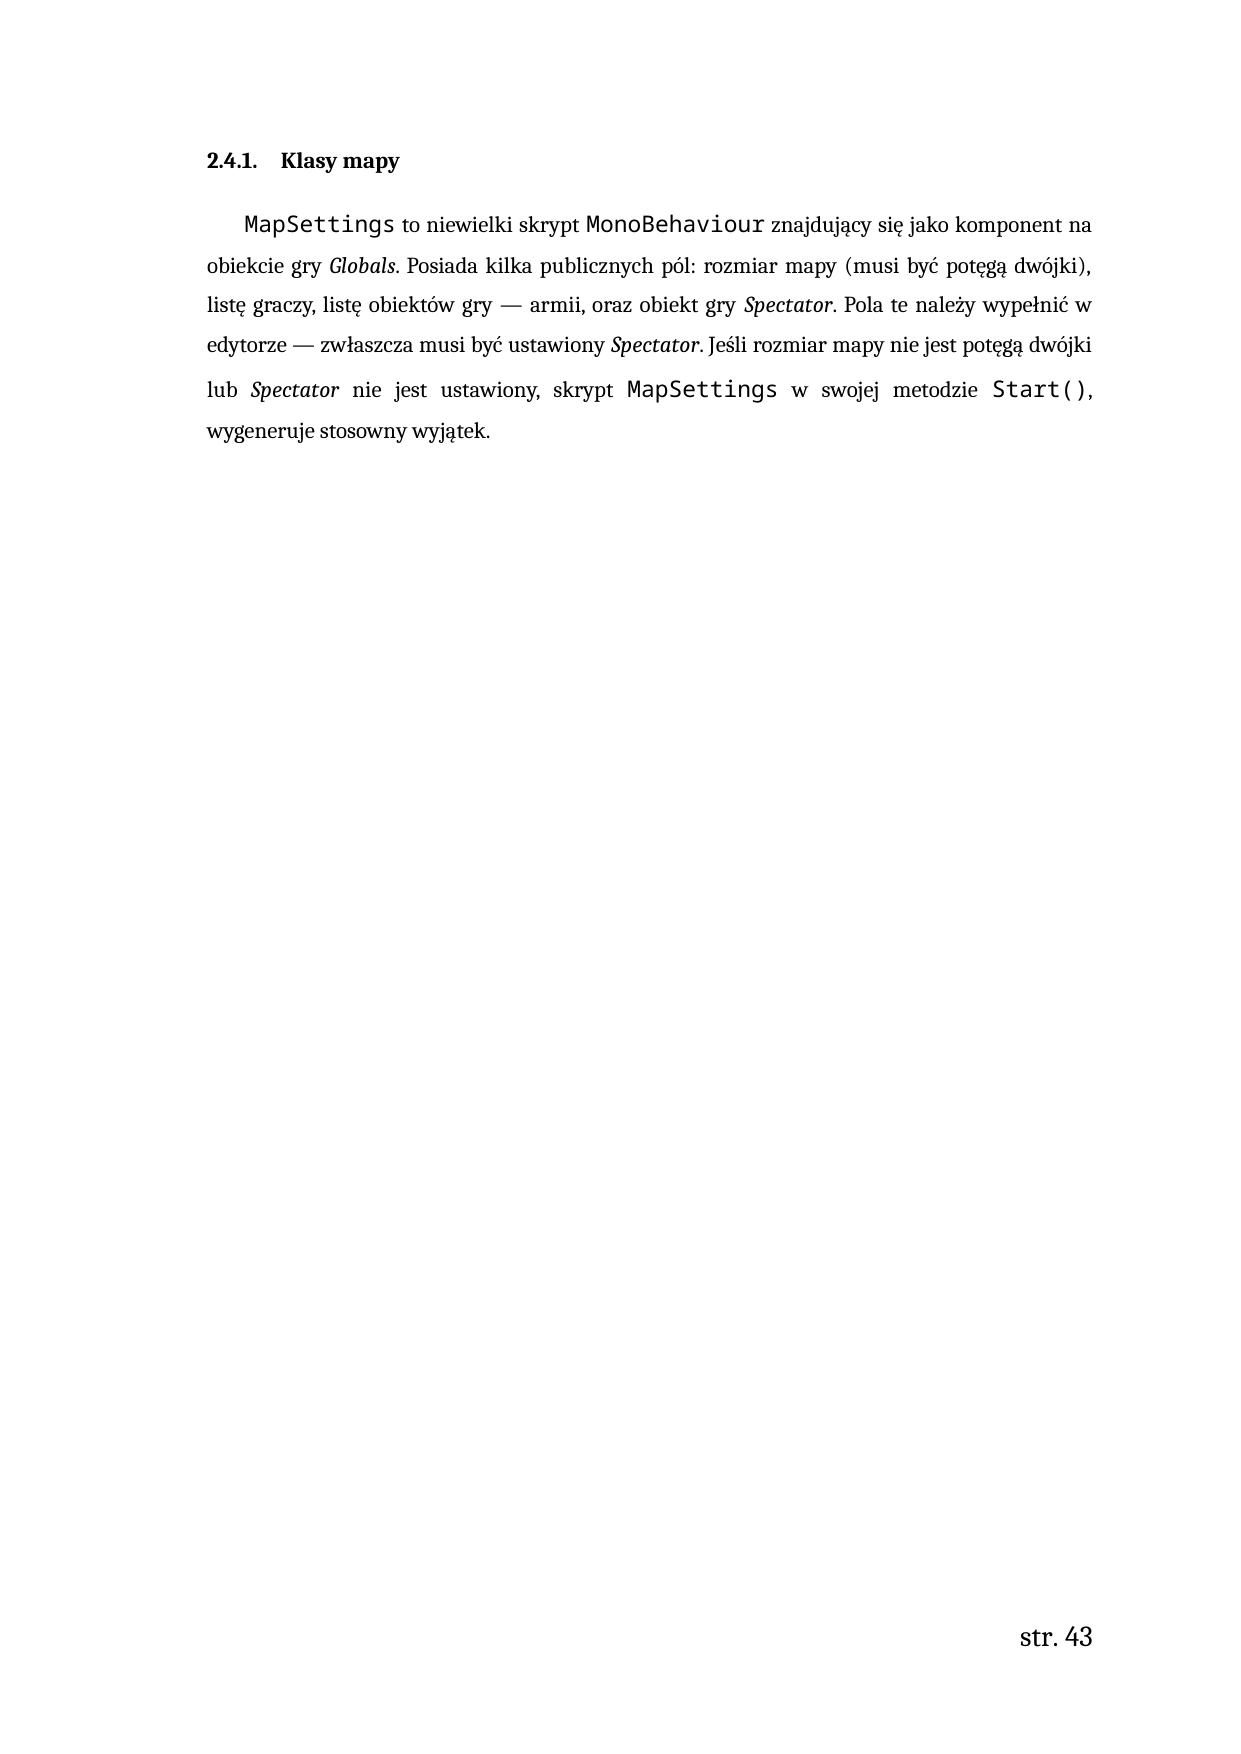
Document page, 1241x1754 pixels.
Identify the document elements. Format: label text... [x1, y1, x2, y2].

text MapSettings to niewielki skrypt MonoBehaviour znajdujący się jako komponent na obiekcie gry Globals. Posiada kilka publicznych pól: rozmiar mapy (musi być potęgą dwójki), listę graczy, listę obiektów gry — armii, oraz obiekt gry Spectator. Pola te należy wypełnić w edytorze — zwłaszcza musi być ustawiony Spectator. Jeśli rozmiar mapy nie jest potęgą dwójki lub Spectator nie jest ustawiony, skrypt MapSettings w swojej metodzie Start(), wygeneruje stosowny wyjątek. [207, 208, 1092, 444]
subtitle Klasy mapy [207, 148, 1092, 174]
